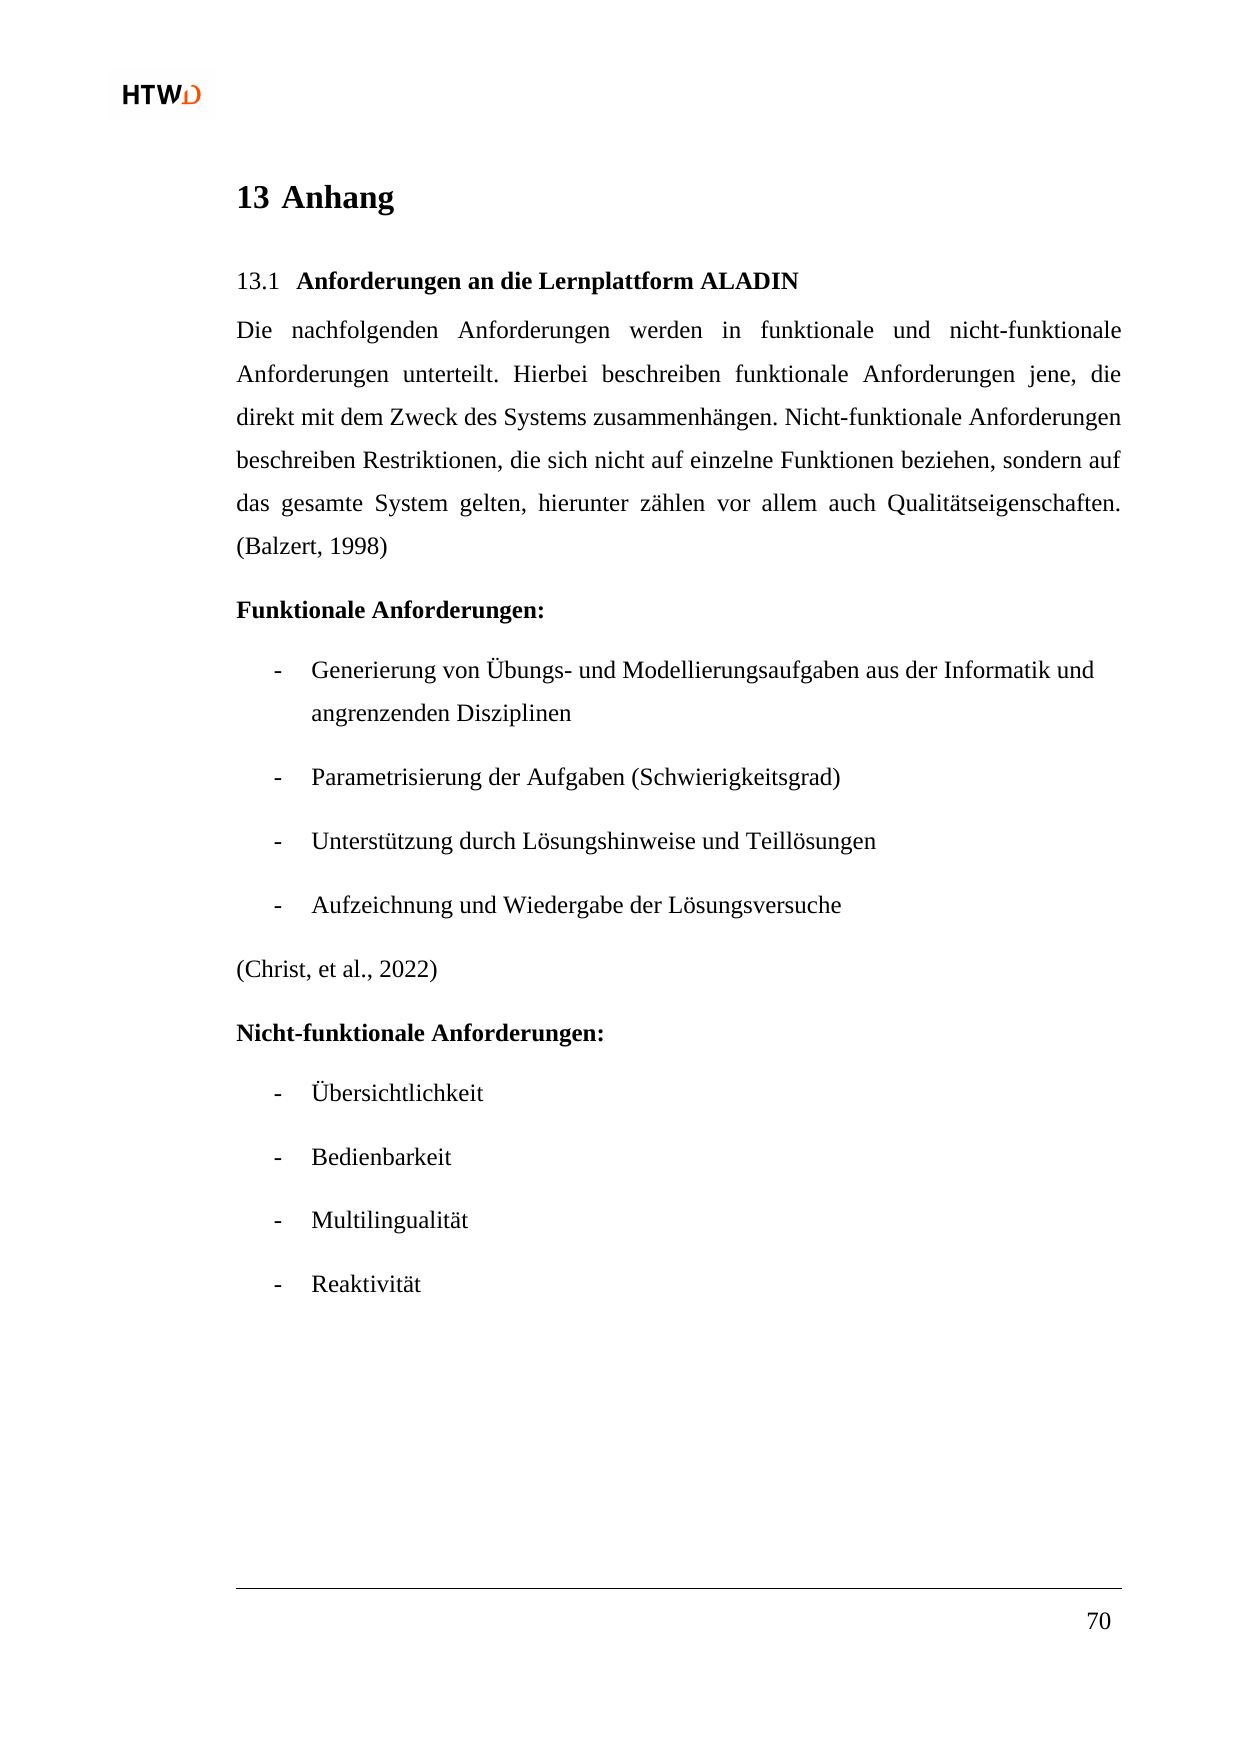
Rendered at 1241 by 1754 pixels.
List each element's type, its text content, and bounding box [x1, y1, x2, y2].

list Multilingualität [274, 1206, 1122, 1234]
list Bedienbarkeit [274, 1142, 1122, 1170]
list Unterstützung durch Lösungshinweise und Teillösungen [274, 826, 1122, 855]
list Generierung von Übungs- und Modellierungsaufgaben aus der Informatik und angrenzenden Disziplinen [274, 655, 1122, 727]
list Übersichtlichkeit [274, 1078, 1122, 1106]
text Funktionale Anforderungen: [236, 595, 1122, 624]
list Reaktivität [274, 1269, 1122, 1298]
list Parametrisierung der Aufgaben (Schwierigkeitsgrad) [274, 762, 1122, 791]
picture [108, 70, 216, 120]
text Nicht-funktionale Anforderungen: [236, 1018, 1122, 1047]
subtitle Anhang [236, 177, 1122, 216]
subtitle Anforderungen an die Lernplattform ALADIN [236, 266, 1122, 295]
list Aufzeichnung und Wiedergabe der Lösungsversuche [274, 890, 1122, 919]
text Die nachfolgenden Anforderungen werden in funktionale und nicht-funktionale Anforderungen unterteilt. Hierbei beschreiben funktionale Anforderungen jene, die direkt mit dem Zweck des Systems zusammenhängen. Nicht-funktionale Anforderungen beschreiben Restriktionen, die sich nicht auf einzelne Funktionen beziehen, sondern auf das gesamte System gelten, hierunter zählen vor allem auch Qualitätseigenschaften. [236, 316, 1122, 560]
